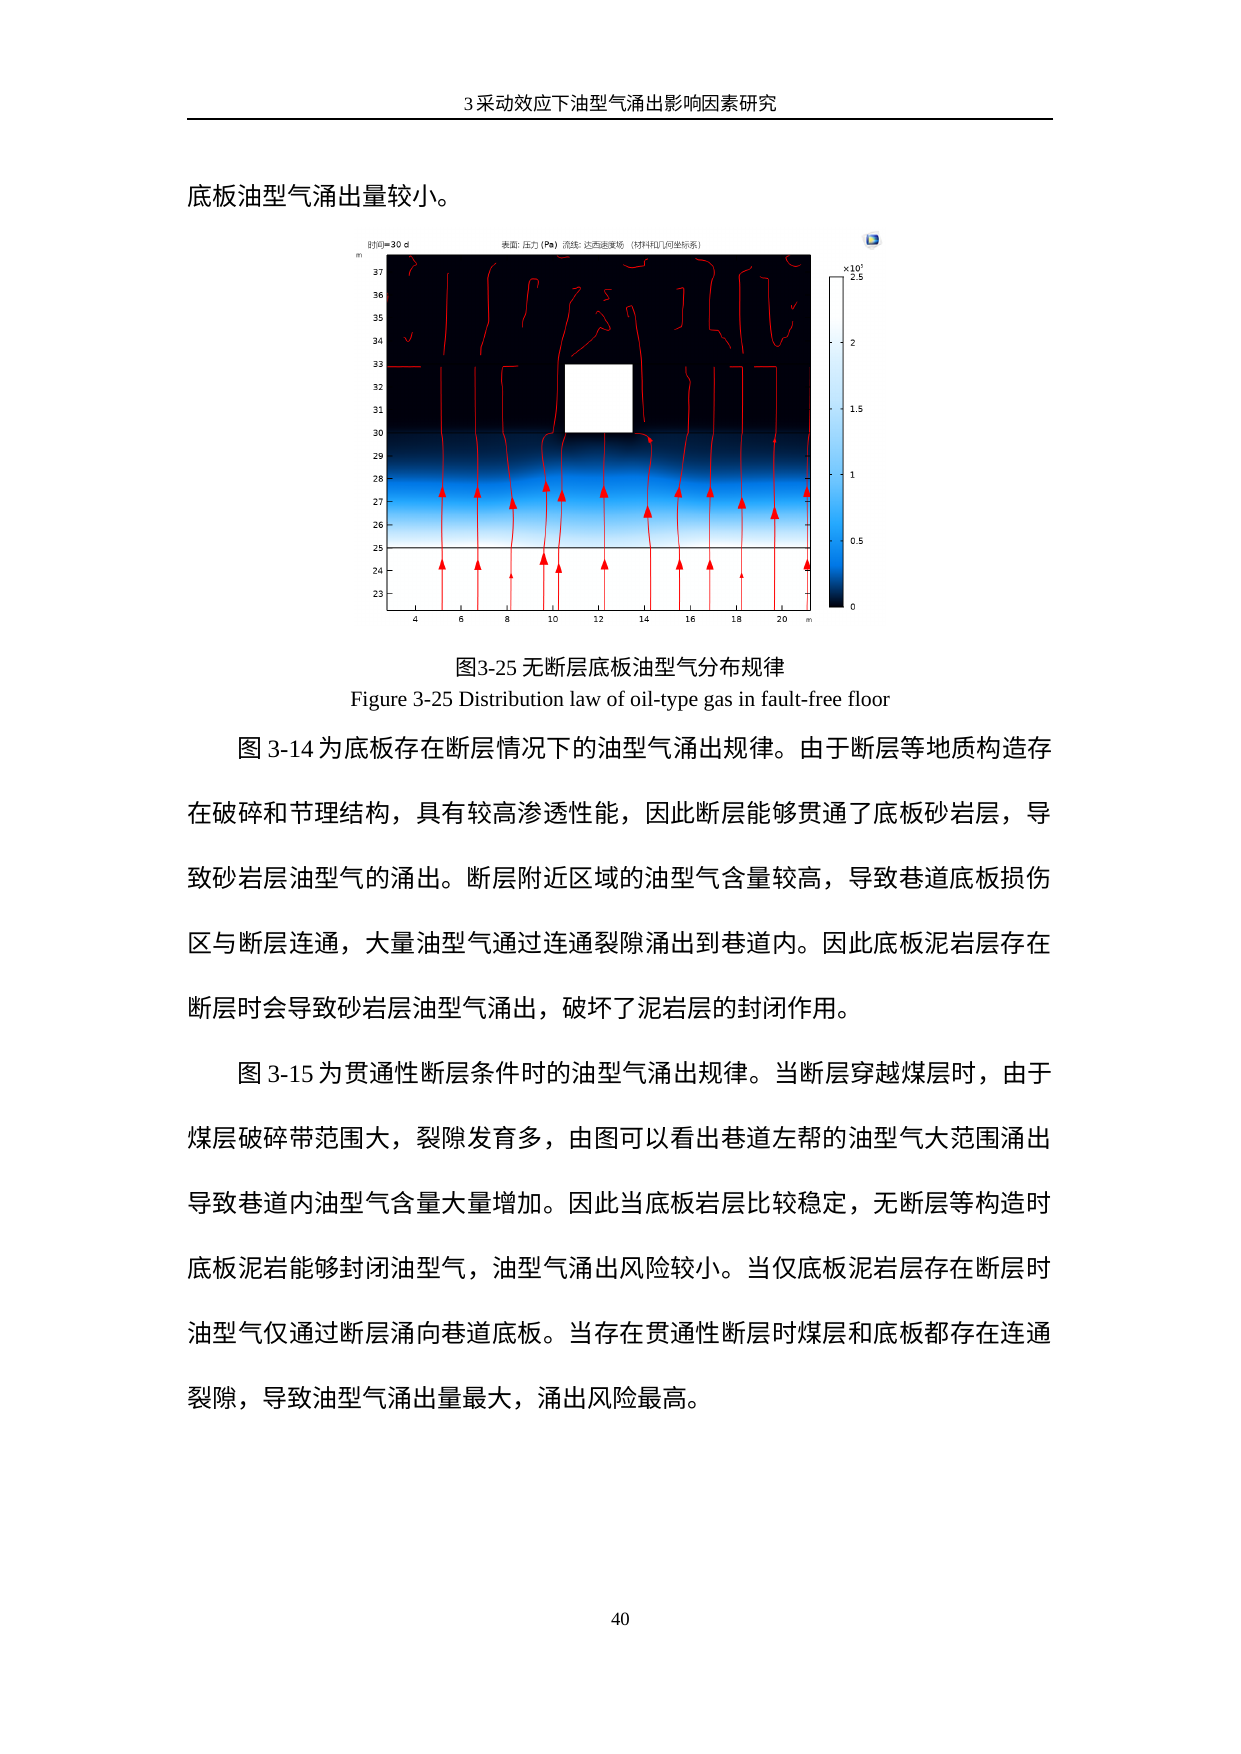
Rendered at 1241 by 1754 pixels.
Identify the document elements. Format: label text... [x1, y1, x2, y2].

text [187, 162, 1053, 227]
text 图3-14为底板存在断层情况下的油型气涌出规律。由于断层等地质构造存在破碎和节理结构，具有较高渗透性能，因此断层能够贯通了底板砂岩层，导致砂岩层油型气的涌出。断层附近区域的油型气含量较高，导致巷道底板损伤区与断层连通，大量油型气通过连通裂隙涌出到巷道内。因此底板泥岩层存在断层时会导致砂岩层油型气涌出，破坏了泥岩层的封闭作用。 [187, 714, 1053, 1039]
picture [354, 227, 886, 626]
text 图3-15为贯通性断层条件时的油型气涌出规律。当断层穿越煤层时，由于煤层破碎带范围大，裂隙发育多，由图可以看出巷道左帮的油型气大范围涌出，导致巷道内油型气含量大量增加。因此当底板岩层比较稳定，无断层等构造时，底板泥岩能够封闭油型气，油型气涌出风险较小。当仅底板泥岩层存在断层时，油型气仅通过断层涌向巷道底板。当存在贯通性断层时煤层和底板都存在连通裂隙，导致油型气涌出量最大，涌出风险最高。 [187, 1039, 1053, 1429]
